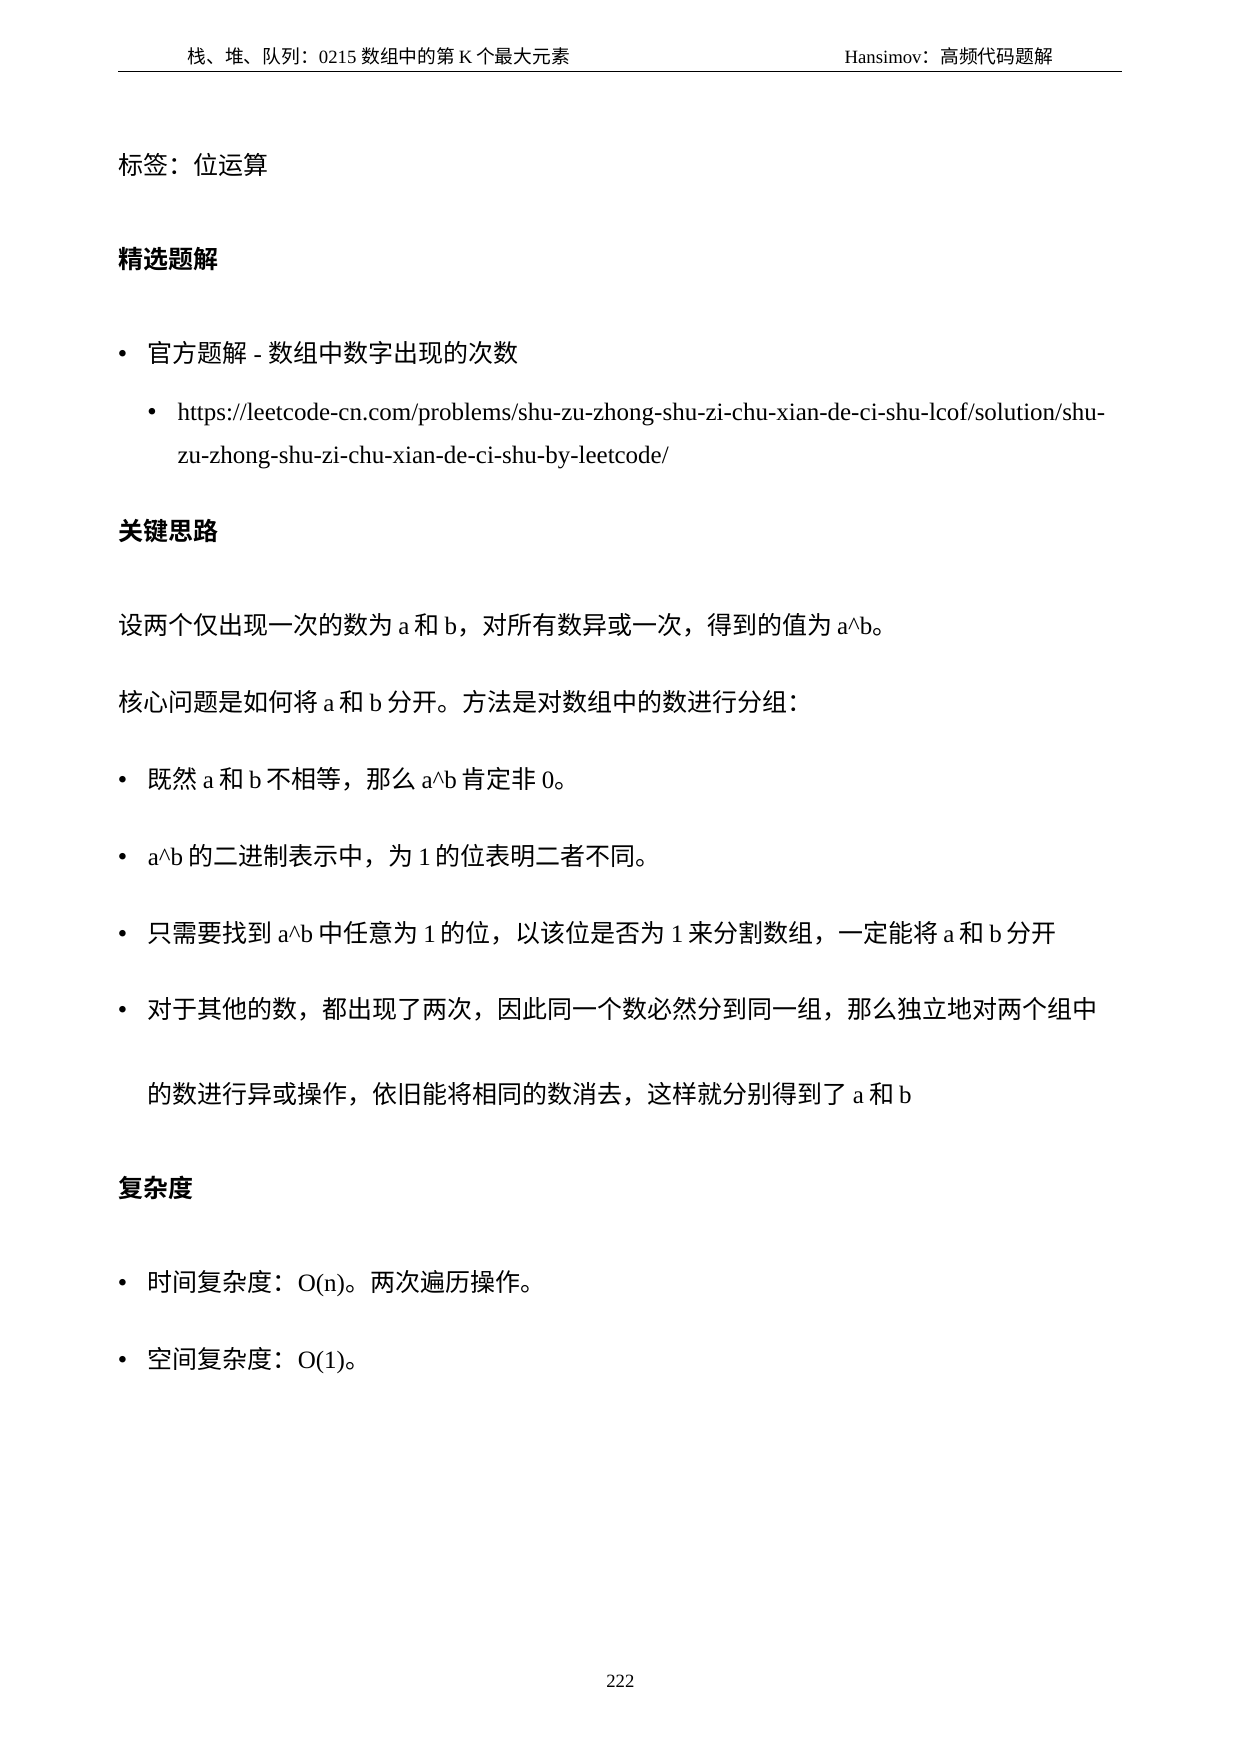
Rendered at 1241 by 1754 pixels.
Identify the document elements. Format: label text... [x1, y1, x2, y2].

text 官方题解 - 数组中数字出现的次数 [118, 318, 1122, 386]
text https://leetcode-cn.com/problems/shu-zu-zhong-shu-zi-chu-xian-de-ci-shu-lcof/solution/shu-zu-zhong-shu-zi-chu-xian-de-ci-shu-by-leetcode/ [148, 395, 1122, 471]
subtitle 复杂度 [118, 1153, 1097, 1221]
text 只需要找到a^b中任意为1的位，以该位是否为1来分割数组，一定能将a和b分开 [118, 897, 1122, 965]
text 核心问题是如何将a和b分开。方法是对数组中的数进行分组： [118, 666, 1122, 734]
text 标签：位运算 [118, 130, 1122, 198]
subtitle 关键思路 [118, 495, 1097, 563]
text 设两个仅出现一次的数为a和b，对所有数异或一次，得到的值为a^b。 [118, 589, 1122, 657]
text 时间复杂度：O(n)。两次遍历操作。 [118, 1247, 1122, 1315]
subtitle 精选题解 [118, 224, 1097, 292]
text 既然a和b不相等，那么a^b肯定非0。 [118, 743, 1122, 811]
text 对于其他的数，都出现了两次，因此同一个数必然分到同一组，那么独立地对两个组中的数进行异或操作，依旧能将相同的数消去，这样就分别得到了a和b [118, 974, 1122, 1127]
text a^b的二进制表示中，为1的位表明二者不同。 [118, 820, 1122, 888]
text 空间复杂度：O(1)。 [118, 1324, 1122, 1392]
